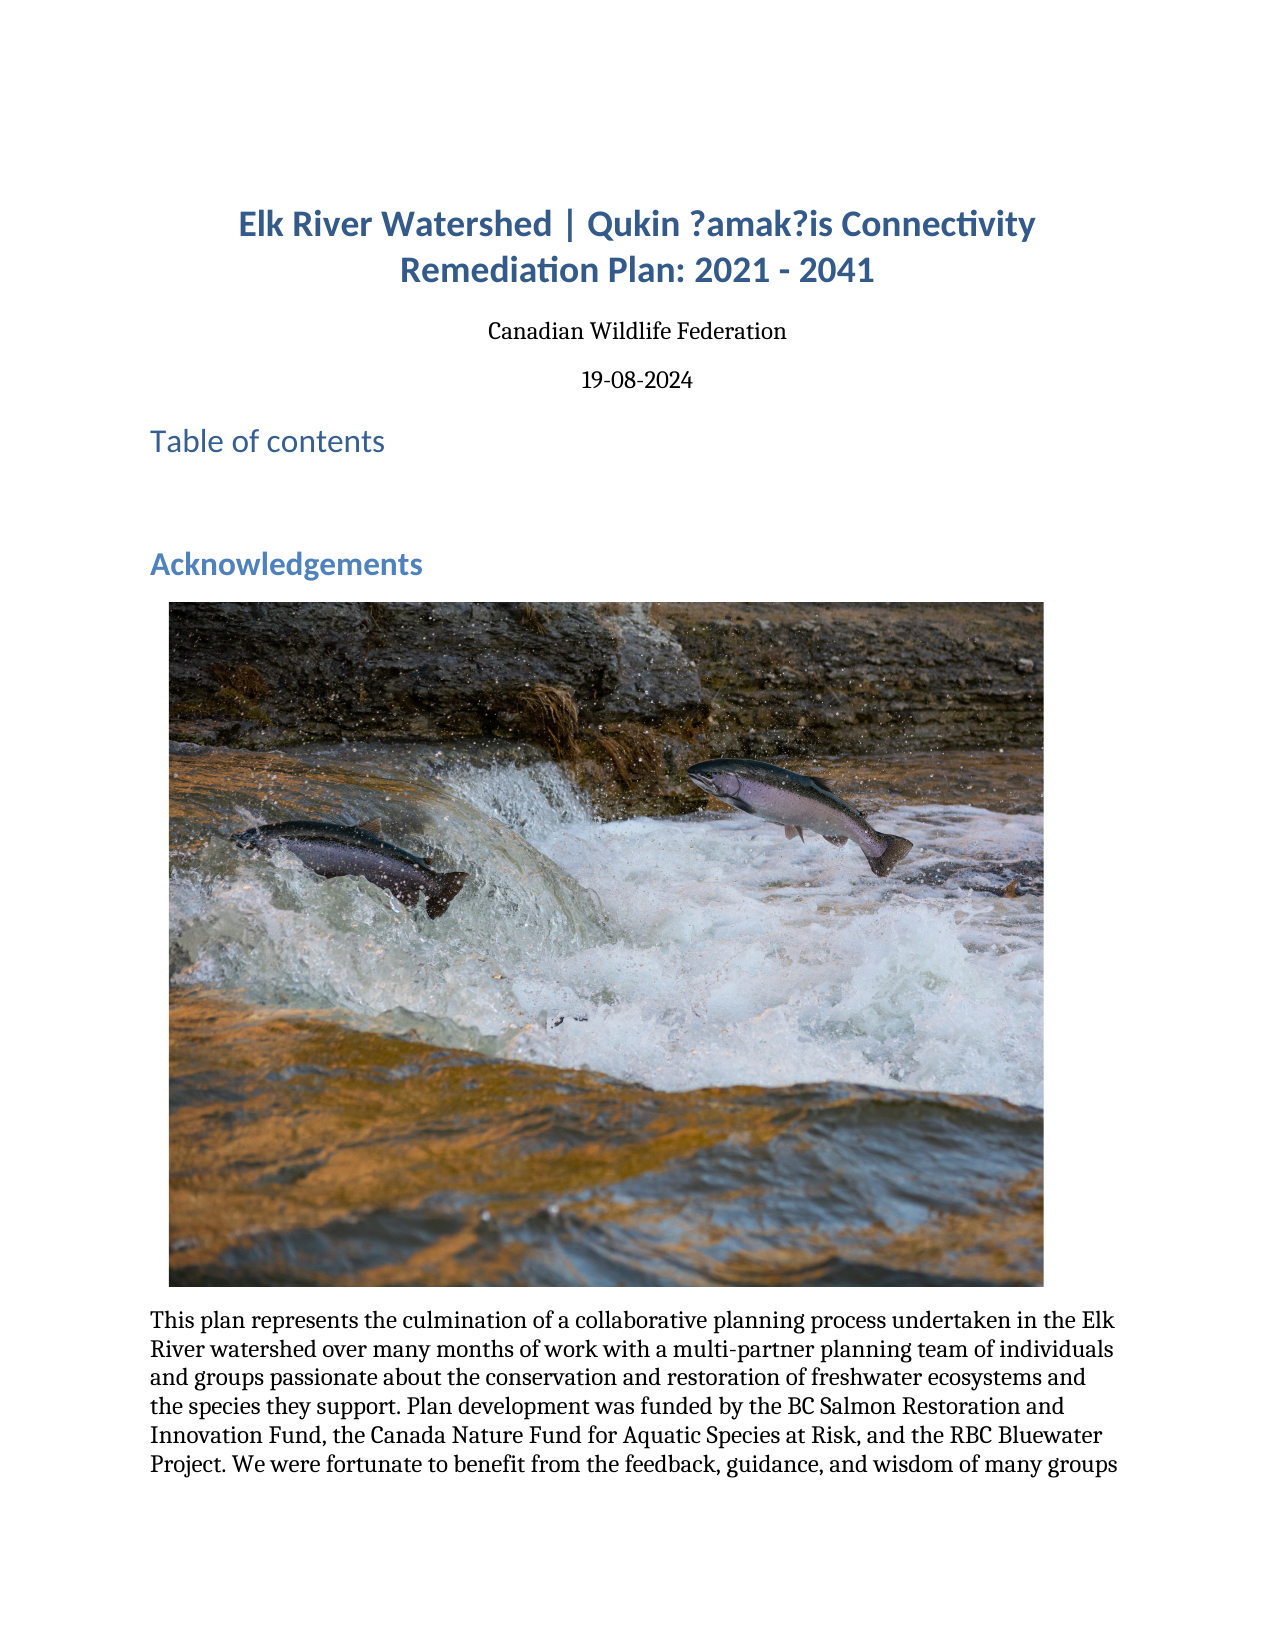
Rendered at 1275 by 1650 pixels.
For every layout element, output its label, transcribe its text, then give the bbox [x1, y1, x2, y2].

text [150, 1306, 1125, 1478]
text 19-08-2024 [150, 366, 1125, 395]
picture [168, 602, 1044, 1287]
text Canadian Wildlife Federation [150, 317, 1125, 345]
subtitle Acknowledgements [150, 543, 1125, 583]
title Elk River Watershed | Qukin ?amak?is Connectivity Remediation Plan: 2021 - 2041 [150, 200, 1125, 292]
